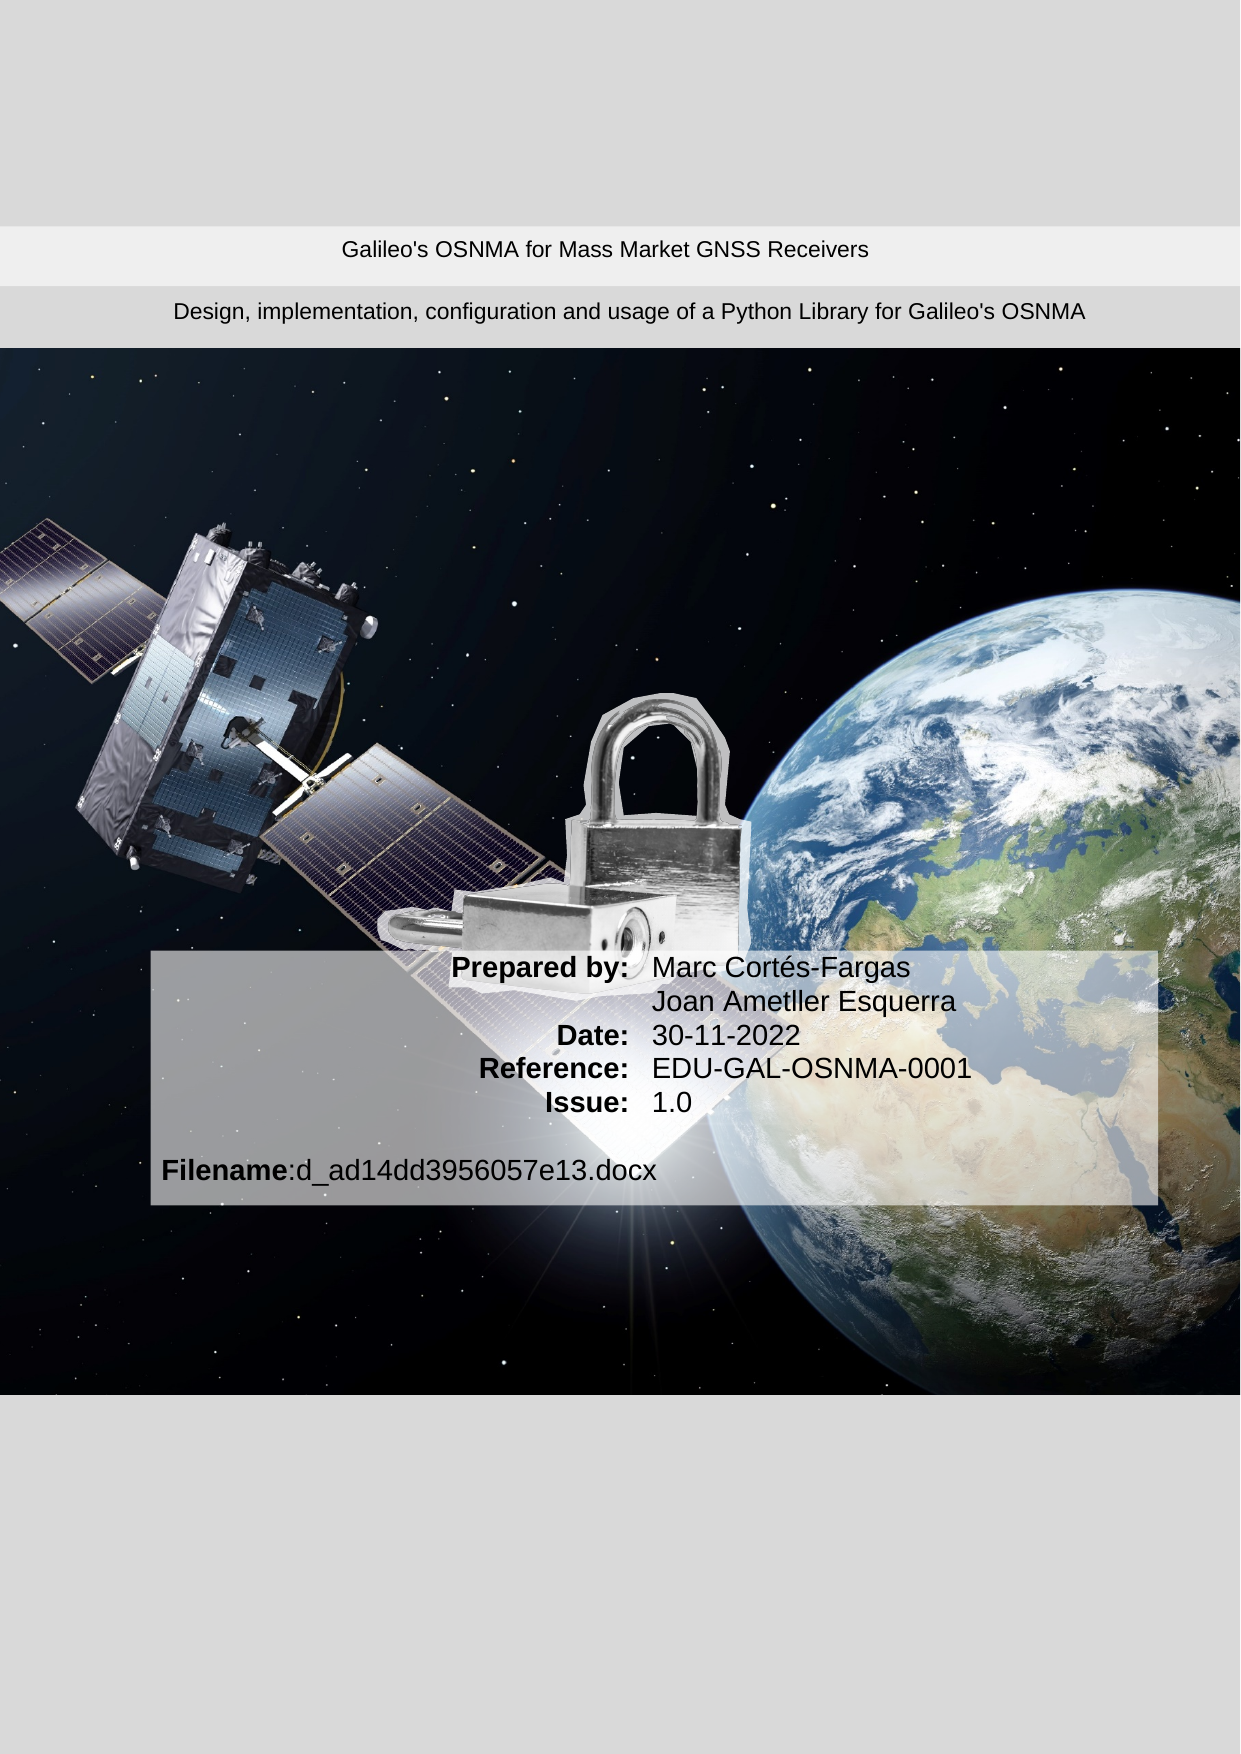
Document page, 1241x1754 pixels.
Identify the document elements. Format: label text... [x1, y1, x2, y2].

table_cell EDU-GAL-OSNMA-0001 [640, 1052, 1160, 1086]
table_cell Date: [150, 1018, 640, 1052]
table_cell Reference: [150, 1052, 640, 1086]
table_header Marc Cortés-Fargas Joan Ametller Esquerra [640, 951, 1160, 1018]
table_cell 1.0 [640, 1086, 1160, 1153]
table_cell 30-11-2022 [640, 1018, 1160, 1052]
table_cell Issue: [150, 1086, 640, 1153]
table_cell Filename:edu-gal-osnma-0001-1.0-osnma for python [150, 1153, 1160, 1254]
picture [0, 348, 1241, 1395]
table_header Prepared by: [150, 951, 640, 1018]
